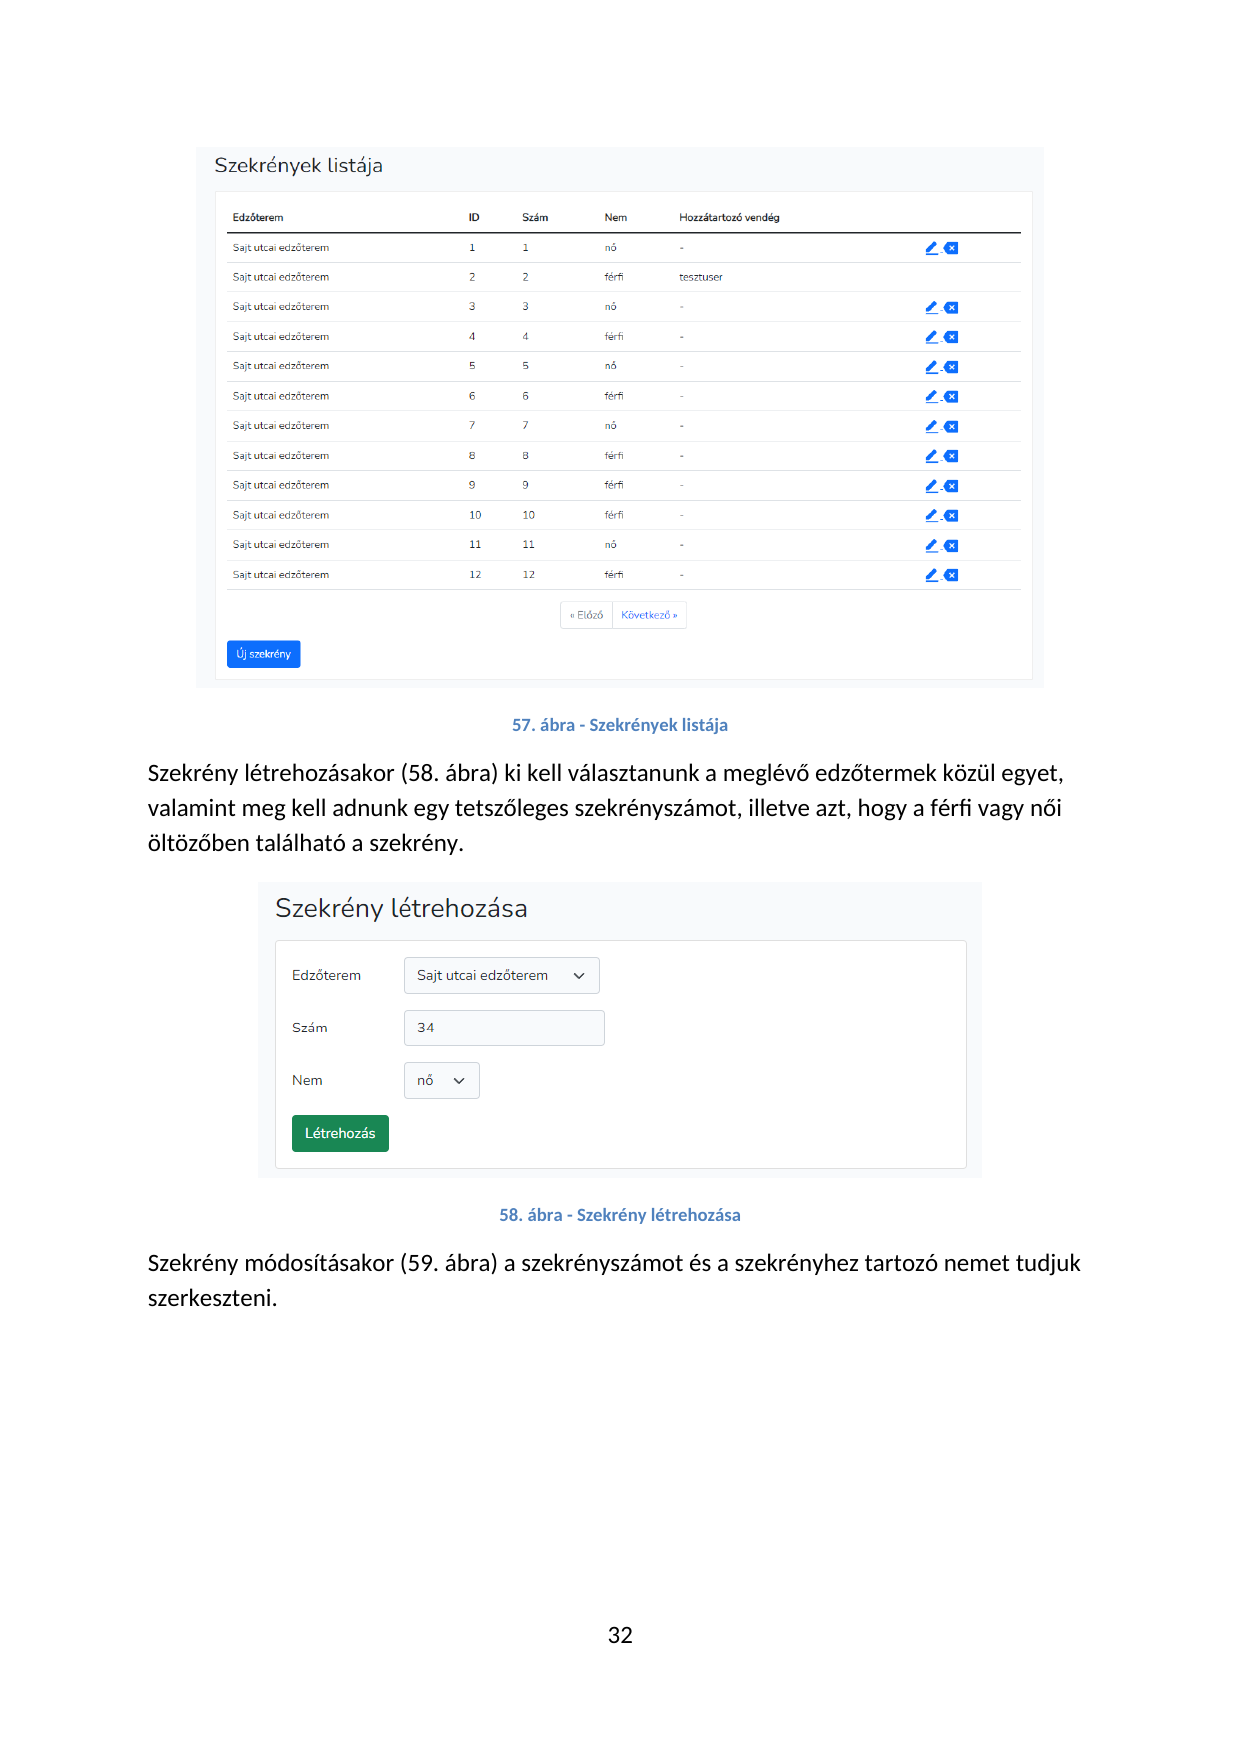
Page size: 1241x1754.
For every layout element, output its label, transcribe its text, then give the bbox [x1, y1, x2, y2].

text 57. ábra - Szekrények listája [148, 713, 1093, 736]
text Szekrény létrehozásakor (58. ábra) ki kell választanunk a meglévő edzőtermek közül egyet, valamint meg kell adnunk egy tetszőleges szekrényszámot, illetve azt, hogy a férfi vagy női öltözőben található a szekrény. [148, 757, 1093, 857]
text 58. ábra - Szekrény létrehozása [148, 1203, 1093, 1226]
text Szekrény módosításakor (59. ábra) a szekrényszámot és a szekrényhez tartozó nemet tudjuk szerkeszteni. [148, 1247, 1093, 1312]
picture [258, 882, 982, 1178]
picture [196, 147, 1044, 688]
